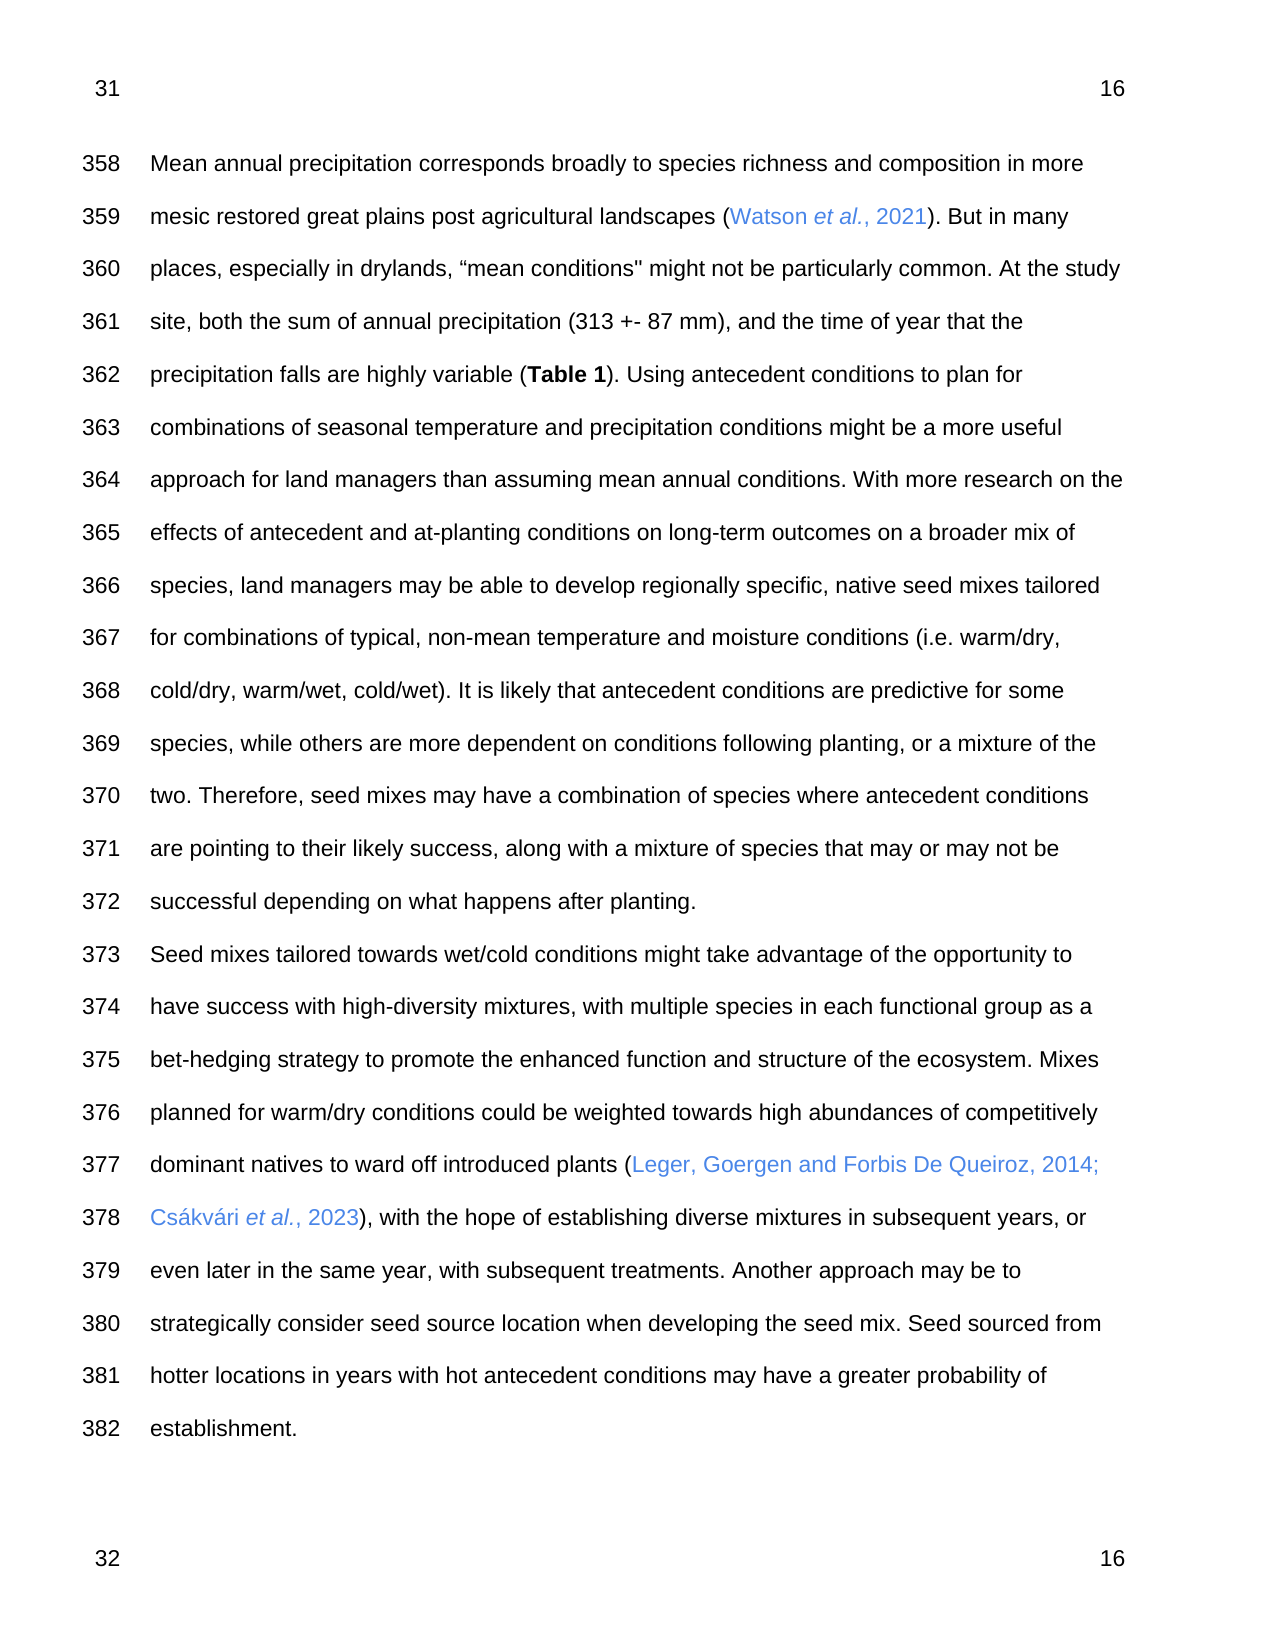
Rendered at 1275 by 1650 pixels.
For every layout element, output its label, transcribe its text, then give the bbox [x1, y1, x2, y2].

text Seed mixes tailored towards wet/cold conditions might take advantage of the opportunity to have success with high-diversity mixtures, with multiple species in each functional group as a bet-hedging strategy to promote the enhanced function and structure of the ecosystem. Mixes planned for warm/dry conditions could be weighted towards high abundances of competitively dominant natives to ward off introduced plants (Leger, Goergen and Forbis De Queiroz, 2014; Csákvári et al., 2023), with the hope of establishing diverse mixtures in subsequent years, or even later in the same year, with subsequent treatments. Another approach may be to strategically consider seed source location when developing the seed mix. Seed sourced from hotter locations in years with hot antecedent conditions may have a greater probability of establishment. [150, 941, 1125, 1441]
text Mean annual precipitation corresponds broadly to species richness and composition in more mesic restored great plains post agricultural landscapes (Watson et al., 2021). But in many places, especially in drylands, “mean conditions'' might not be particularly common. At the study site, both the sum of annual precipitation (313 +- 87 mm), and the time of year that the precipitation falls are highly variable (Table 1). Using antecedent conditions to plan for combinations of seasonal temperature and precipitation conditions might be a more useful approach for land managers than assuming mean annual conditions. With more research on the effects of antecedent and at-planting conditions on long-term outcomes on a broader mix of species, land managers may be able to develop regionally specific, native seed mixes tailored for combinations of typical, non-mean temperature and moisture conditions (i.e. warm/dry, cold/dry, warm/wet, cold/wet). It is likely that antecedent conditions are predictive for some species, while others are more dependent on conditions following planting, or a mixture of the two. Therefore, seed mixes may have a combination of species where antecedent conditions are pointing to their likely success, along with a mixture of species that may or may not be successful depending on what happens after planting. [150, 150, 1125, 914]
